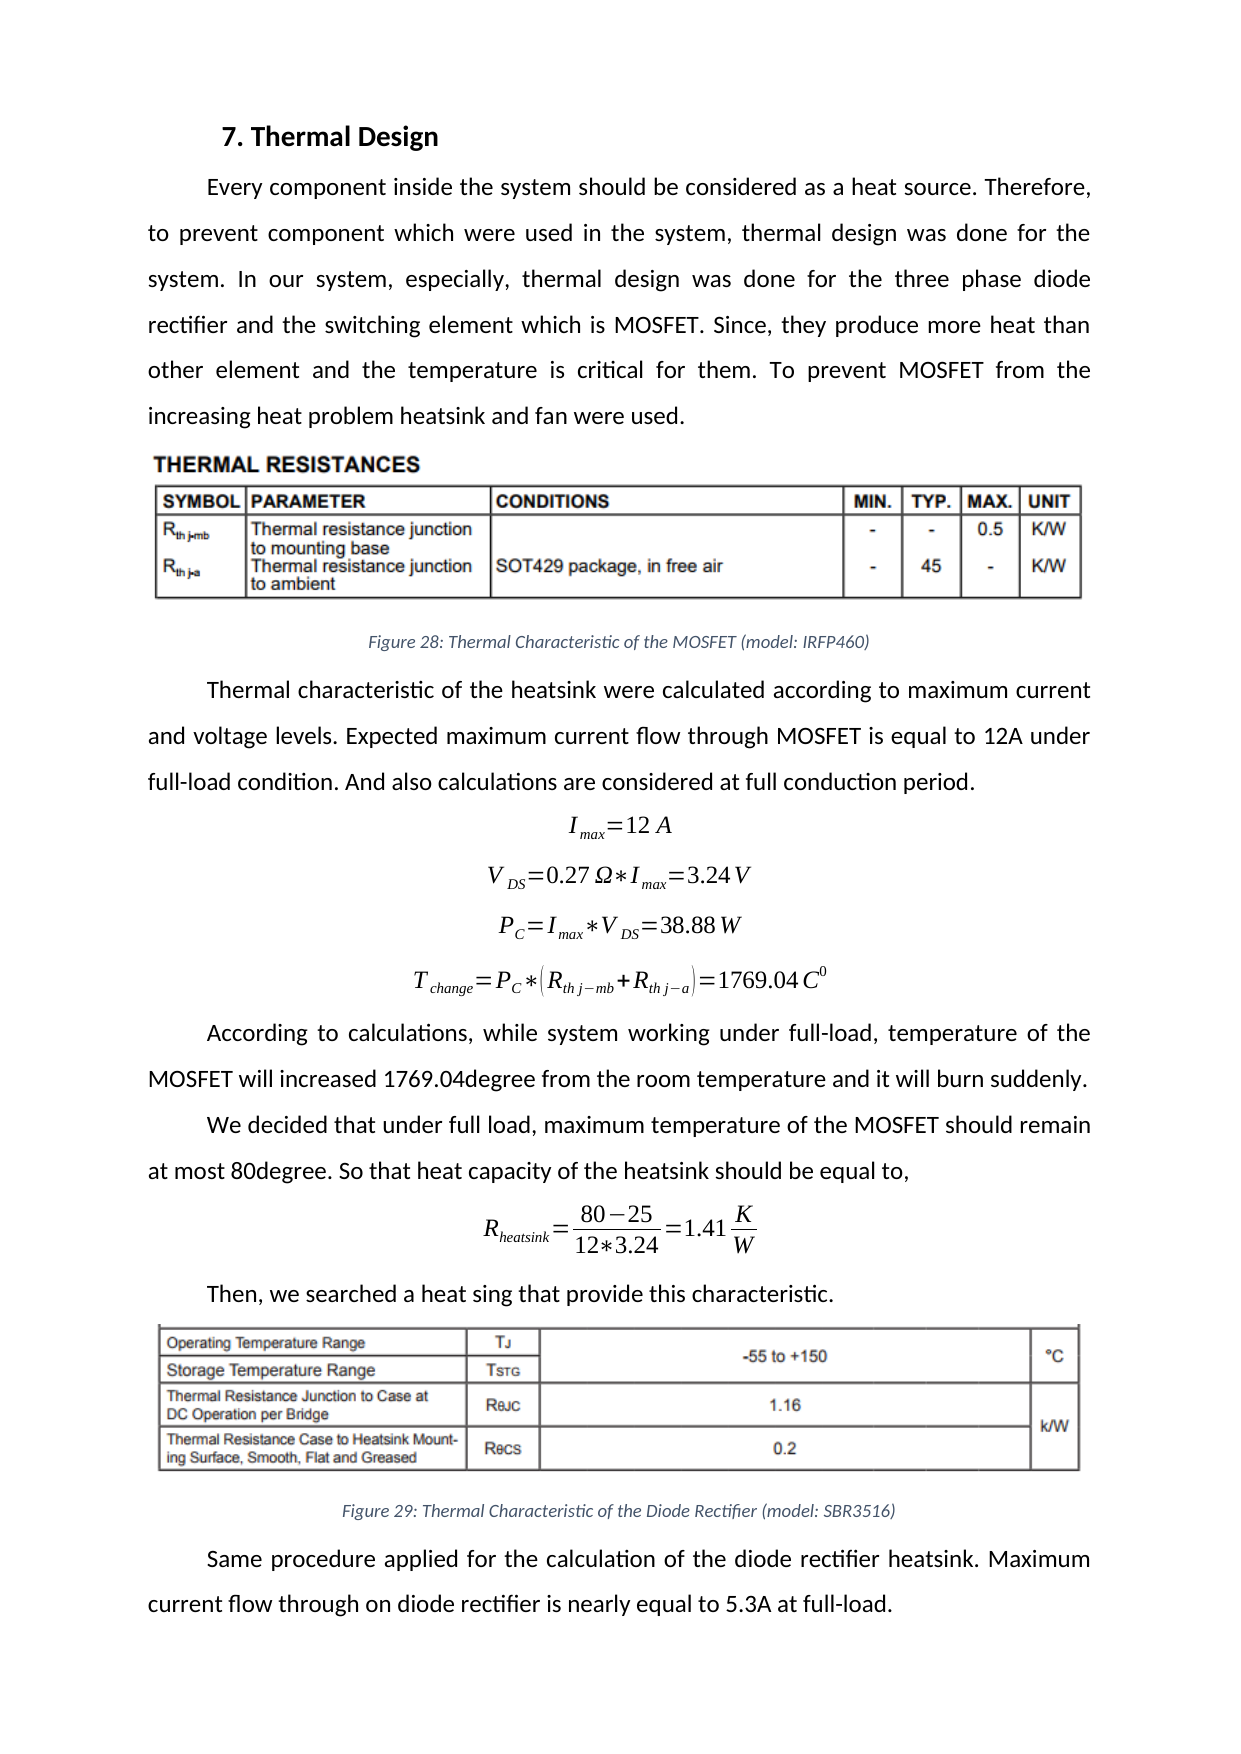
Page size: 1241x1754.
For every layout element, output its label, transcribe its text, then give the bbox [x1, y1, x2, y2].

text Same procedure applied for the calculation of the diode rectifier heatsink. Maximum current flow through on diode rectifier is nearly equal to 5.3A at full-load. [148, 1543, 1093, 1619]
picture [147, 446, 1093, 612]
text Then, we searched a heat sing that provide this characteristic. [148, 1278, 1093, 1309]
text Figure 28: Thermal Characteristic of the MOSFET (model: IRFP460) [148, 631, 1093, 653]
text According to calculations, while system working under full-load, temperature of the MOSFET will increased 1769.04degree from the room temperature and it will burn suddenly. [148, 1018, 1093, 1094]
text 7. Thermal Design [148, 118, 1093, 154]
text Thermal characteristic of the heatsink were calculated according to maximum current and voltage levels. Expected maximum current flow through MOSFET is equal to 12A under full-load condition. And also calculations are considered at full conduction period. [148, 674, 1093, 796]
picture [147, 1324, 1093, 1481]
text We decided that under full load, maximum temperature of the MOSFET should remain at most 80degree. So that heat capacity of the heatsink should be equal to, [148, 1109, 1093, 1185]
text Figure 29: Thermal Characteristic of the Diode Rectifier (model: SBR3516) [148, 1499, 1093, 1522]
text Every component inside the system should be considered as a heat source. Therefore, to prevent component which were used in the system, thermal design was done for the system. In our system, especially, thermal design was done for the three phase diode rectifier and the switching element which is MOSFET. Since, they produce more heat than other element and the temperature is critical for them. To prevent MOSFET from the increasing heat problem heatsink and fan were used. [148, 172, 1093, 431]
